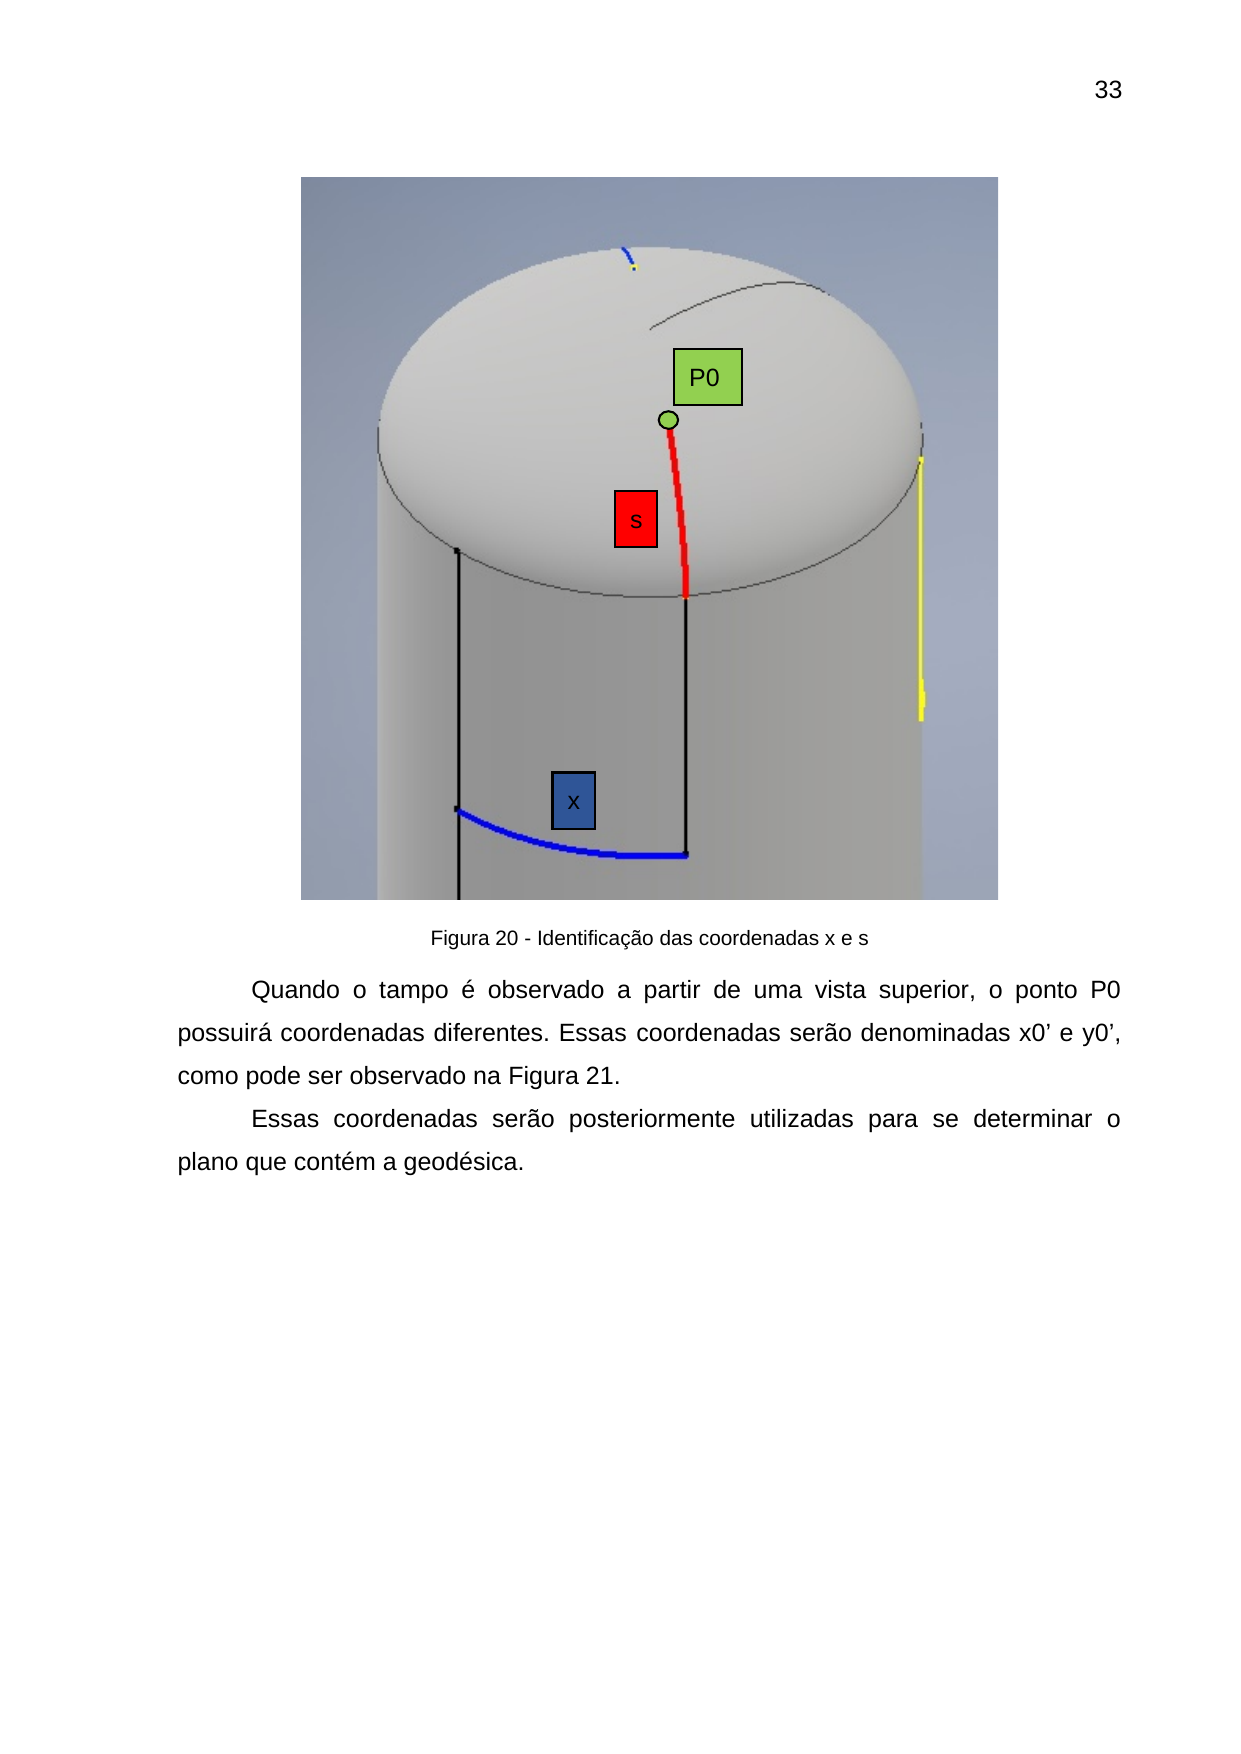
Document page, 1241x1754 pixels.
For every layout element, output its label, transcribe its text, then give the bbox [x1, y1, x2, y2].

text Essas coordenadas serão posteriormente utilizadas para se determinar o plano que contém a geodésica. [177, 1104, 1122, 1176]
picture [301, 177, 999, 900]
text Figura 20 - Identificação das coordenadas x e s [177, 926, 1122, 950]
text Quando o tampo é observado a partir de uma vista superior, o ponto P0 possuirá coordenadas diferentes. Essas coordenadas serão denominadas x0’ e y0’, como pode ser observado na Figura 21. [177, 974, 1122, 1089]
